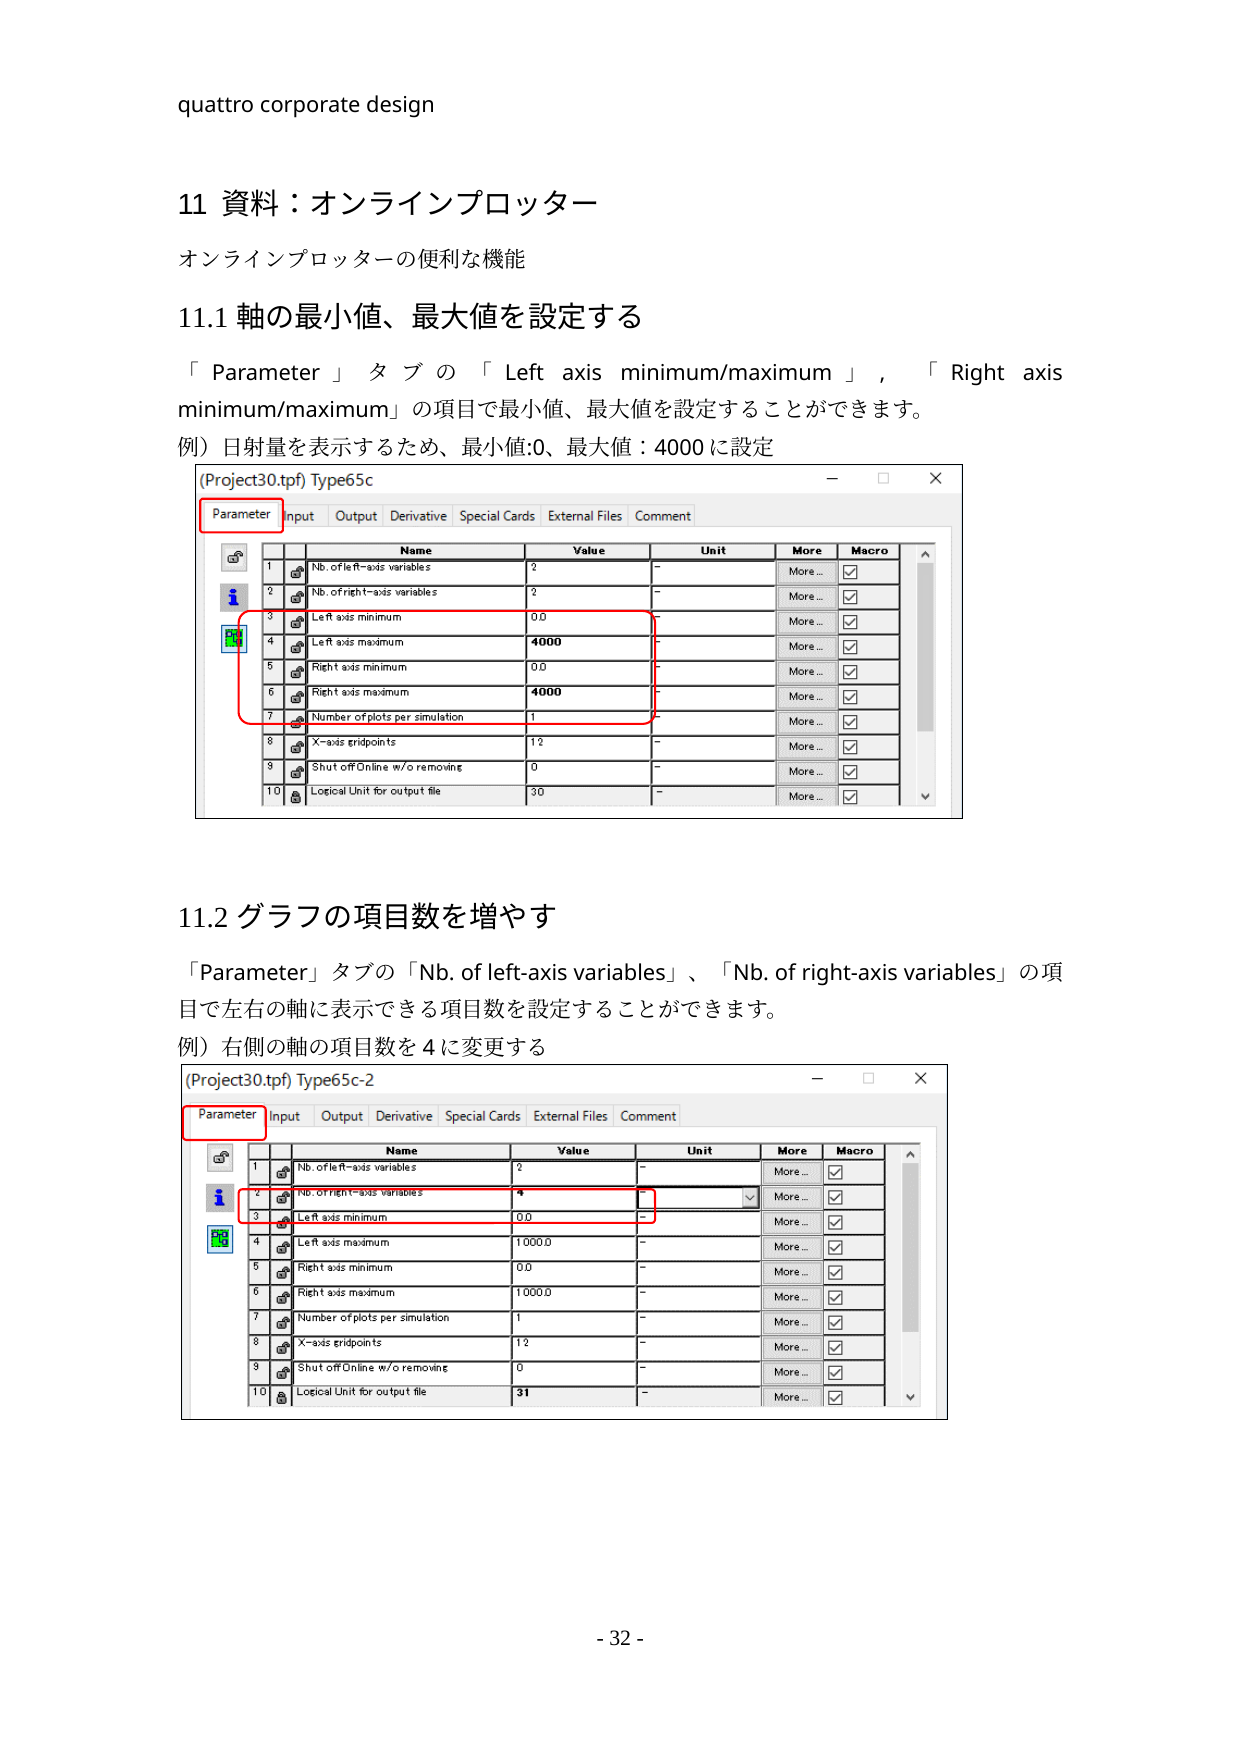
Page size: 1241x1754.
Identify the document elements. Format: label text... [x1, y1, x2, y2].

text 軸の最小値、最大値を設定する [177, 277, 1063, 352]
subtitle 資料：オンラインプロッター [177, 164, 1063, 239]
picture [184, 1108, 264, 1138]
text 「Parameter」タブの「Nb. of left-axis variables」、「Nb. of right-axis variables」の項目で左右の軸に表示できる項目数を設定することができます。 [177, 952, 1063, 1027]
picture [196, 465, 962, 818]
text 例）右側の軸の項目数を4に変更する [177, 1027, 1063, 1064]
picture [182, 1065, 947, 1419]
text 例）日射量を表示するため、最小値:0、最大値：4000に設定 [177, 427, 1063, 464]
text オンラインプロッターの便利な機能 [177, 239, 1063, 277]
text 「Parameter」タブの「Left axis minimum/maximum」, 「Right axis minimum/maximum」の項目で最小値、最大値を設定することができます。 [177, 352, 1063, 427]
text グラフの項目数を増やす [177, 877, 1063, 952]
